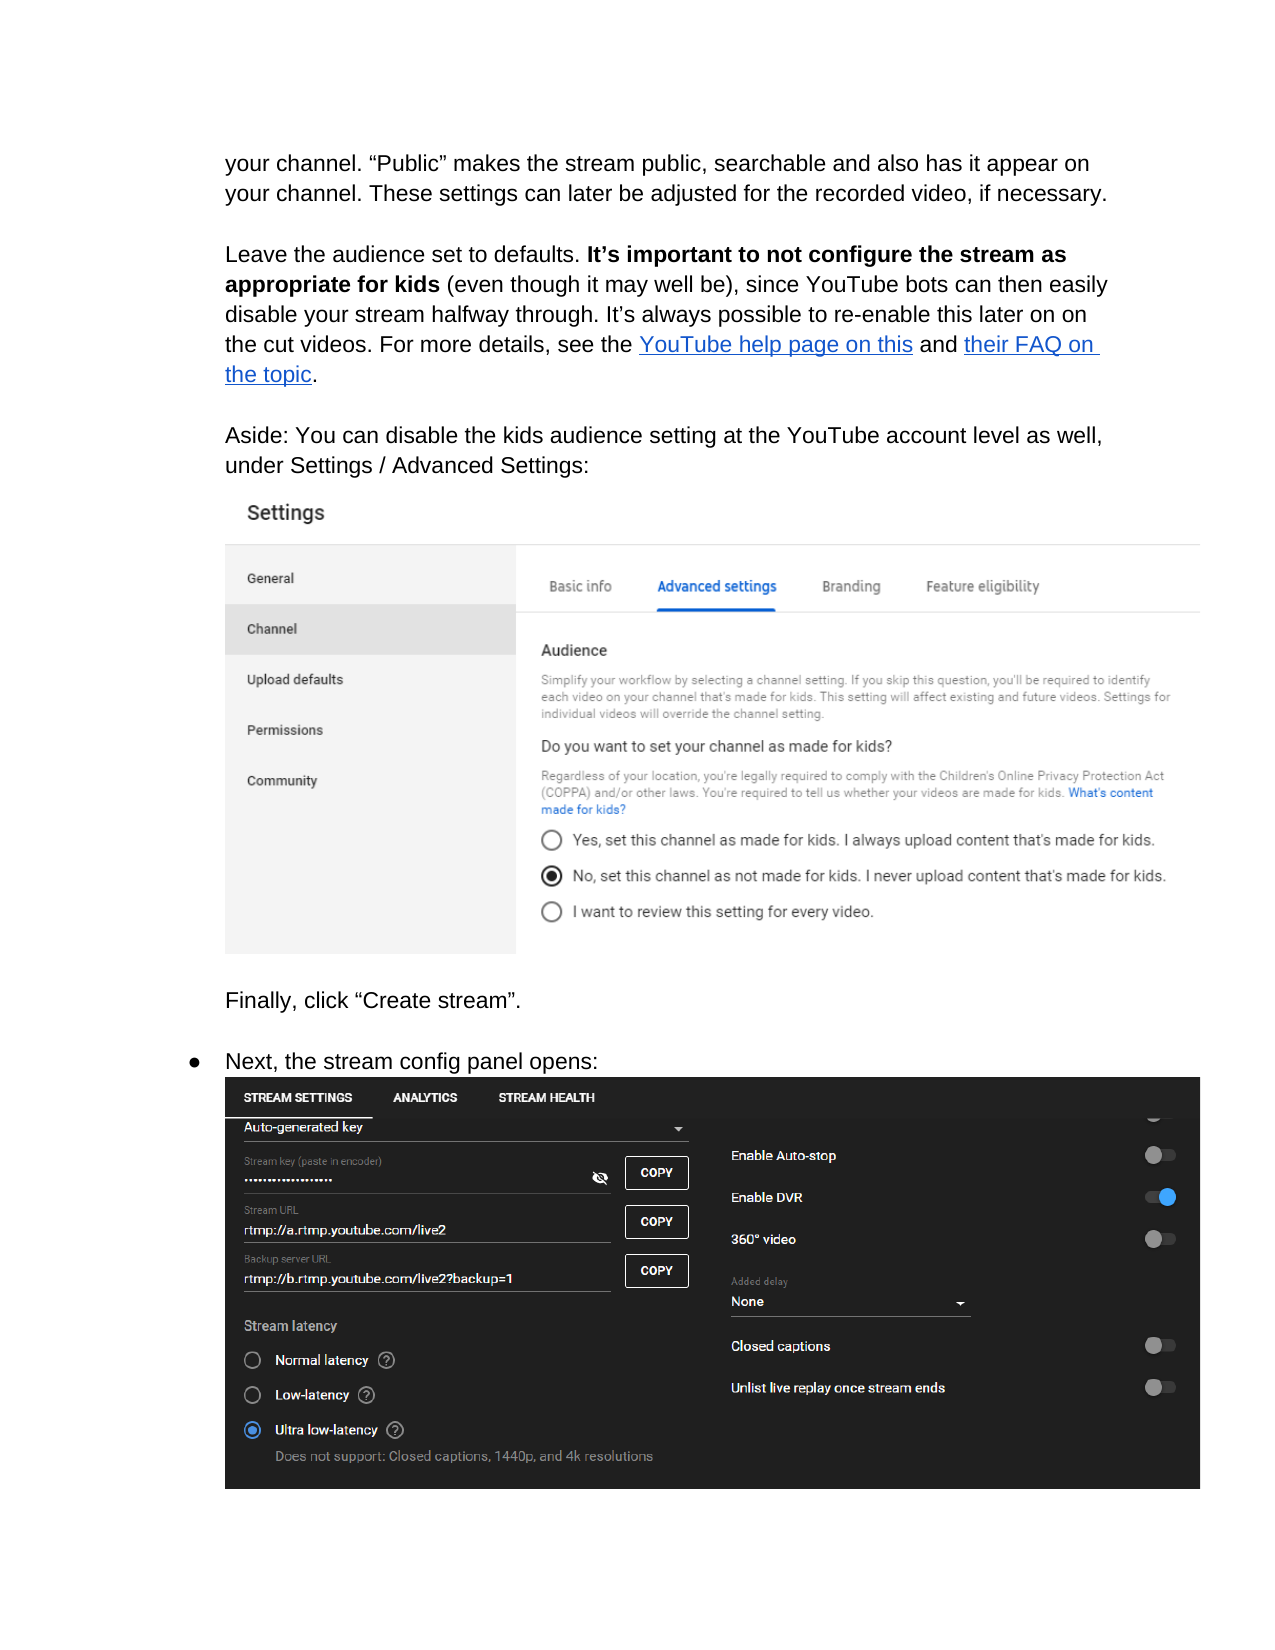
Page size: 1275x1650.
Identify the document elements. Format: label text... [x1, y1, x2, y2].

text Finally, click “Create stream”. [225, 987, 1125, 1013]
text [225, 150, 1125, 207]
picture [225, 482, 1200, 954]
text Aside: You can disable the kids audience setting at the YouTube account level as well, under Settings / Advanced Settings: [225, 422, 1125, 478]
picture [225, 1077, 1200, 1489]
text Leave the audience set to defaults. It’s important to not configure the stream as appropriate for kids (even though it may well be), since YouTube bots can then easily disable your stream halfway through. It’s always possible to re-enable this later on on the cut videos. For more details, see the YouTube help page on this and their FAQ on the topic. [225, 241, 1125, 388]
list Next, the stream config panel opens: [187, 1048, 1125, 1074]
